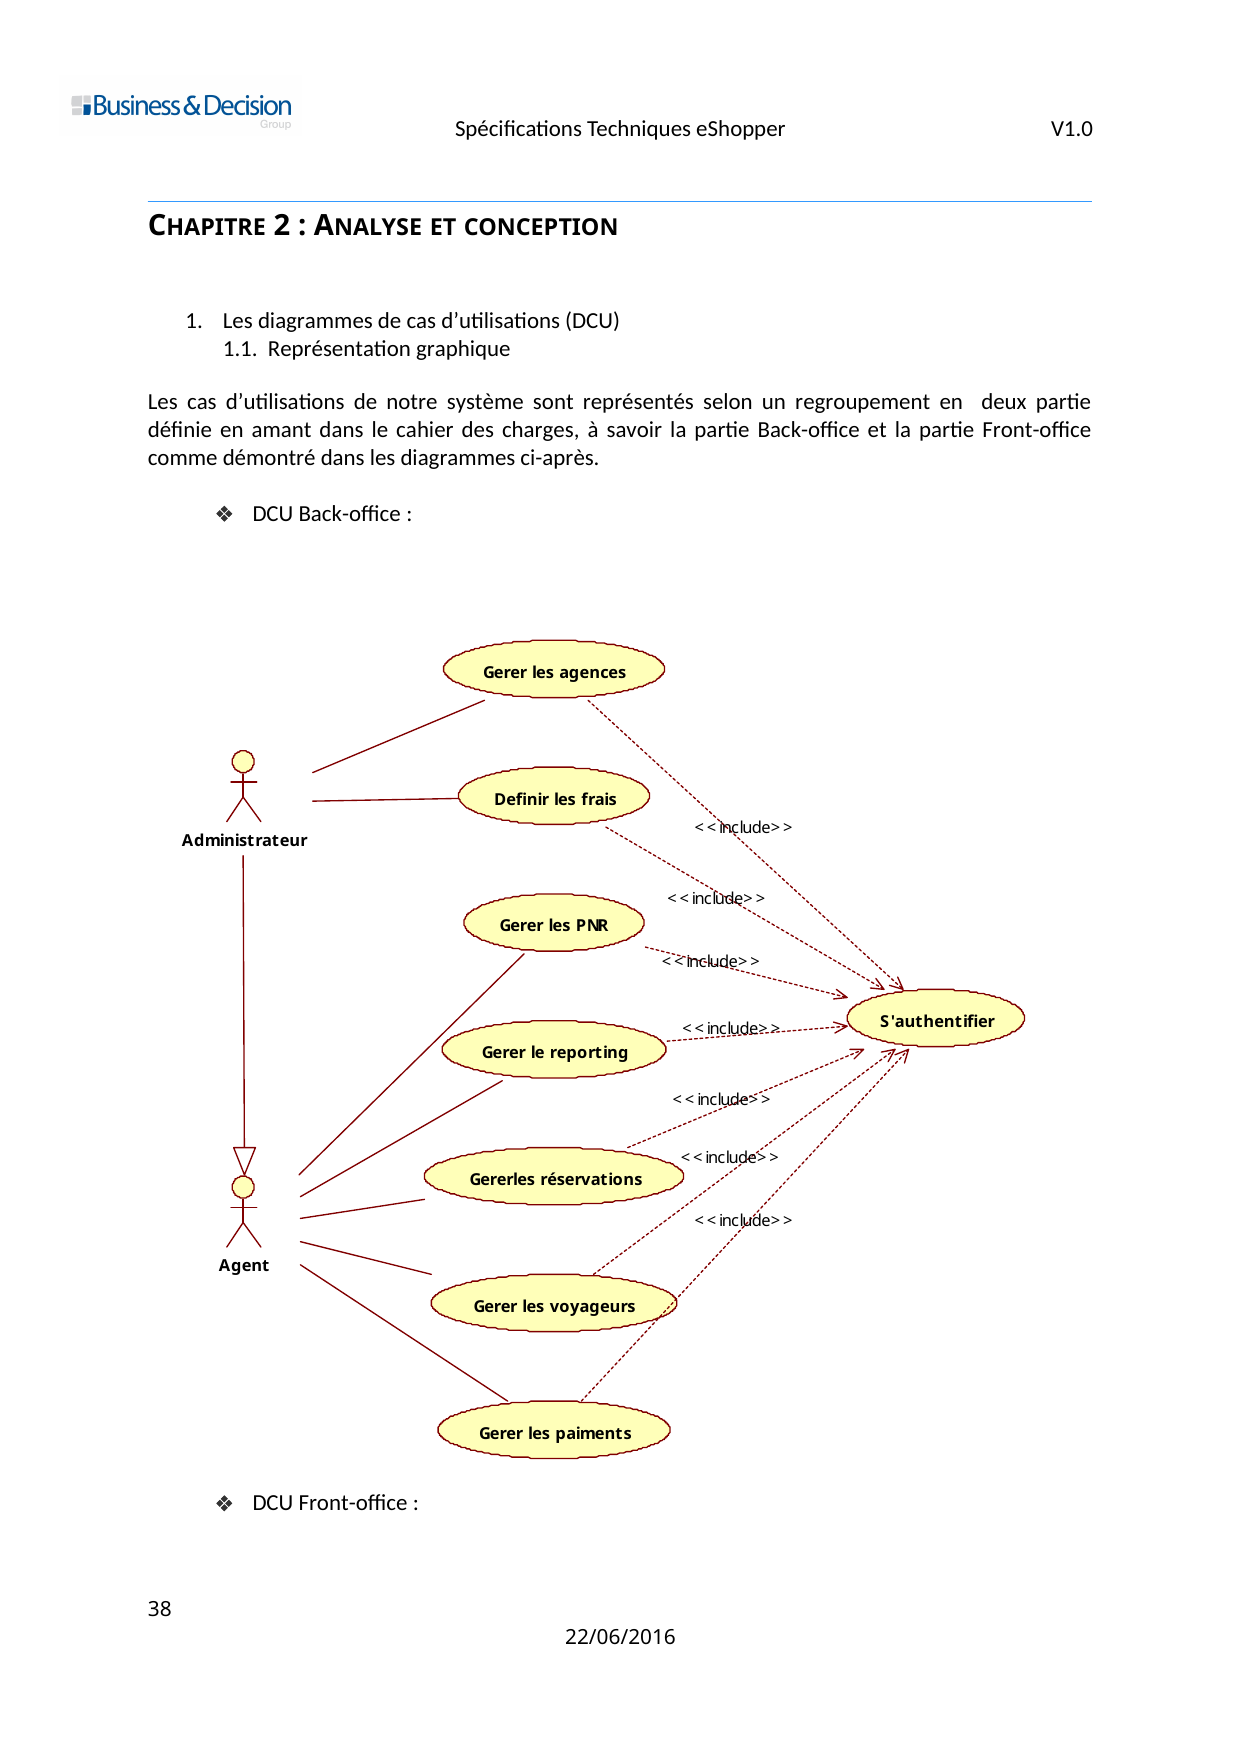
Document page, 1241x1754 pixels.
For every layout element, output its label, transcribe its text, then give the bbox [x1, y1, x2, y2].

text Les cas d’utilisations de notre système sont représentés selon un regroupement en deux partie définie en amant dans le cahier des charges, à savoir la partie Back-office et la partie Front-office comme démontré dans les diagrammes ci-après. [148, 387, 1092, 471]
list DCU Back-office : [215, 499, 1092, 527]
picture [59, 75, 303, 136]
subtitle Les diagrammes de cas d’utilisations (DCU) [185, 306, 1092, 334]
list Représentation graphique [223, 334, 1092, 362]
subtitle Chapitre 2 : Analyse et conception [148, 202, 1092, 243]
list DCU Front-office : [215, 1488, 1092, 1516]
